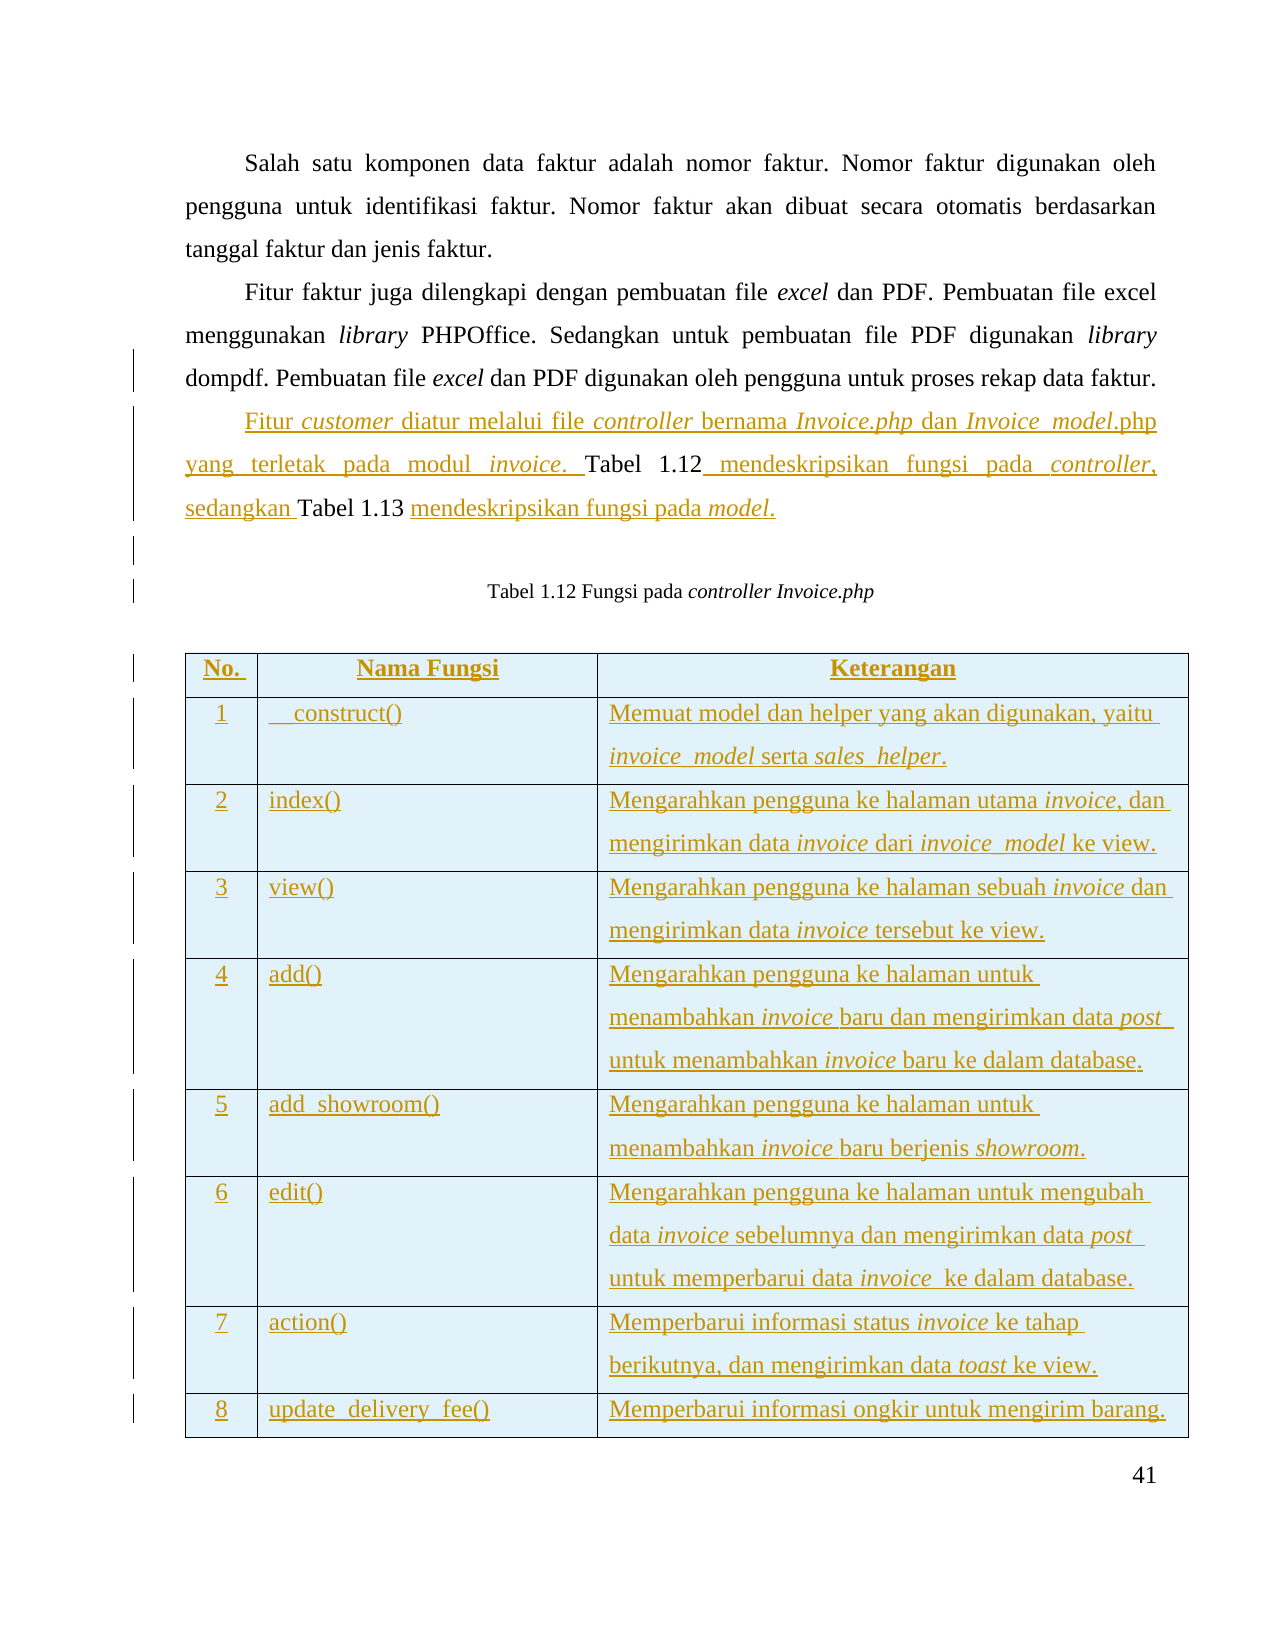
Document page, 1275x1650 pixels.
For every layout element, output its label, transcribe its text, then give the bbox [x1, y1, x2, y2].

text Fitur faktur juga dilengkapi dengan pembuatan file excel dan PDF. Pembuatan file excel menggunakan library PHPOffice. Sedangkan untuk pembuatan file PDF digunakan library dompdf. Pembuatan file excel dan PDF digunakan oleh pengguna untuk proses rekap data faktur. [185, 277, 1157, 392]
text Tabel 1.12Tabel 1.13 [185, 406, 1157, 521]
text Salah satu komponen data faktur adalah nomor faktur. Nomor faktur digunakan oleh pengguna untuk identifikasi faktur. Nomor faktur akan dibuat secara otomatis berdasarkan tanggal faktur dan jenis faktur. [185, 148, 1157, 263]
